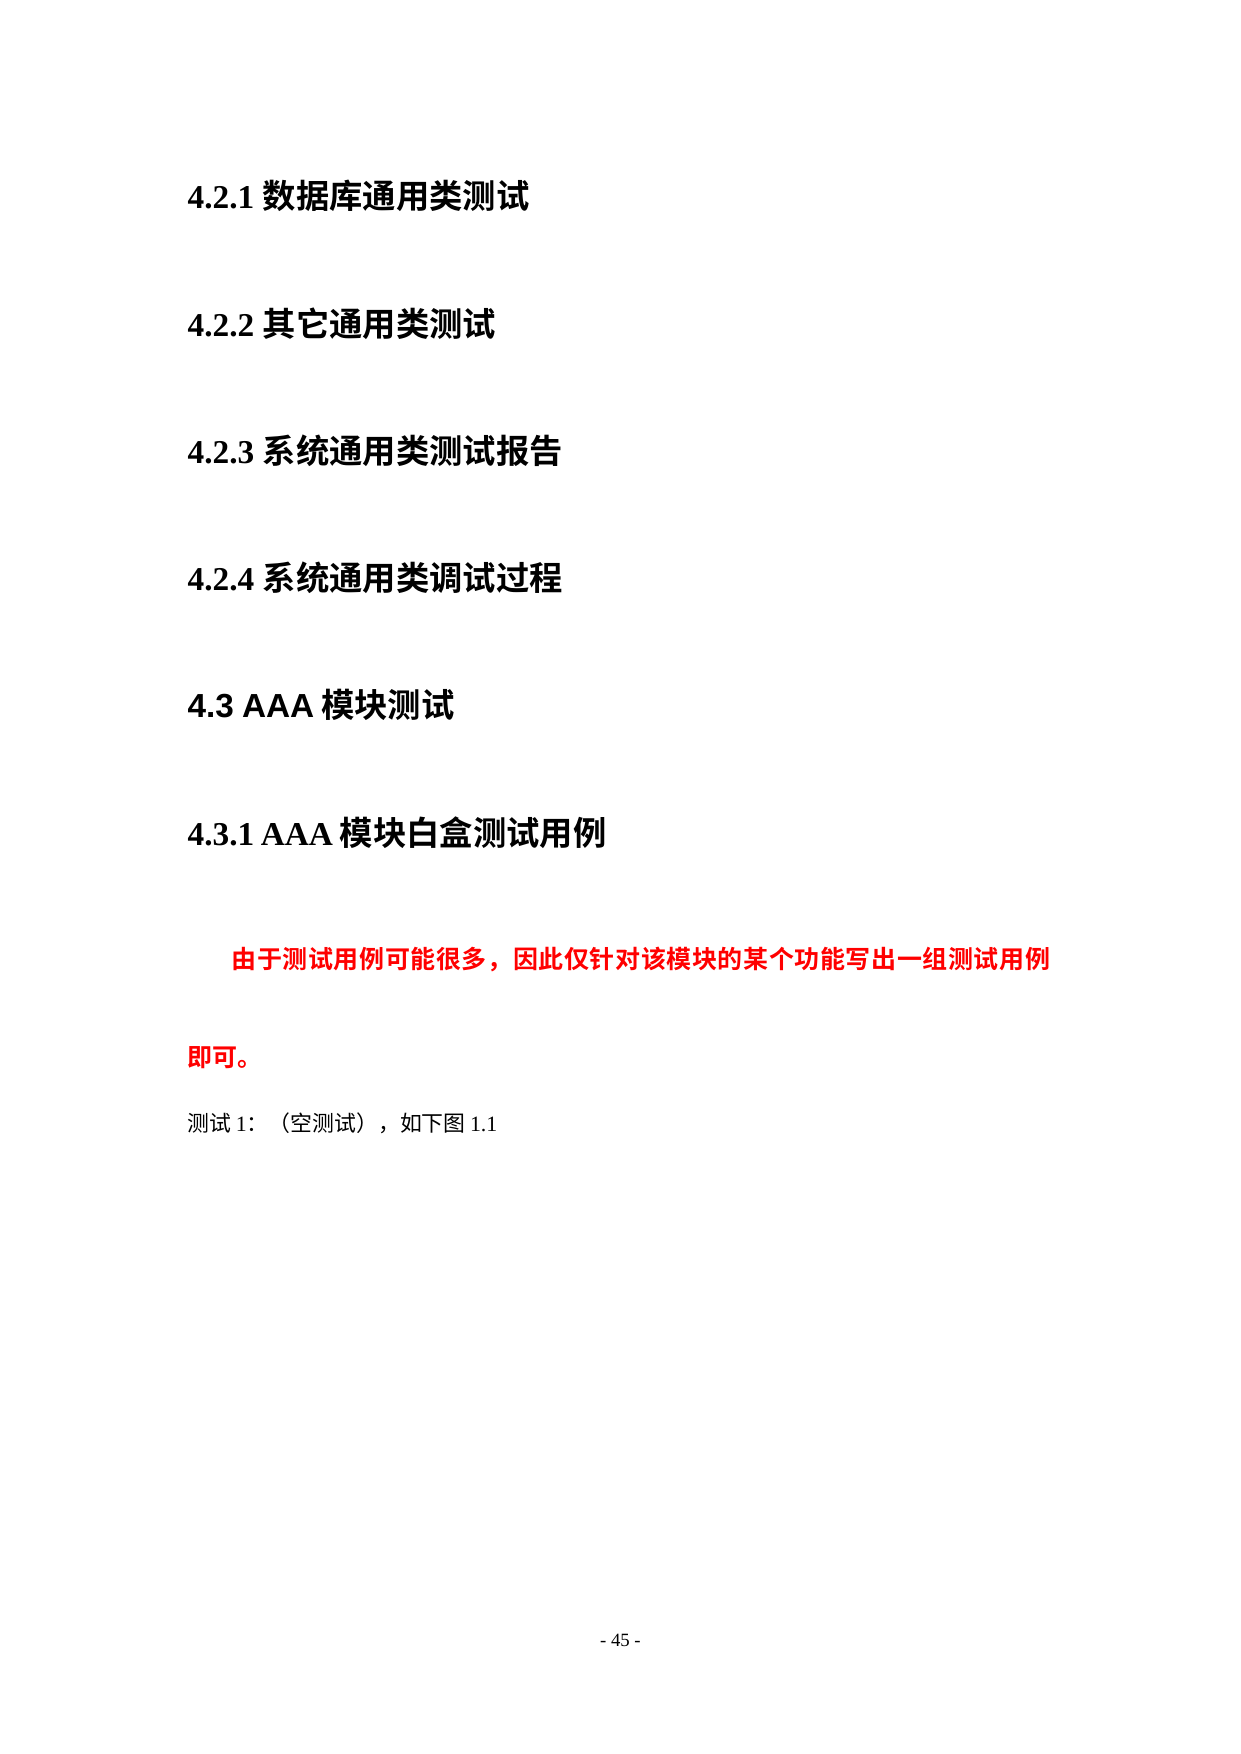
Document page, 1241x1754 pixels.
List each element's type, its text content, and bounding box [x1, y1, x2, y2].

subtitle 4.2.2 其它通用类测试 [187, 289, 1053, 354]
subtitle 4.2.3 系统通用类测试报告 [187, 416, 1053, 481]
subtitle 4.3 AAA模块测试 [187, 671, 1053, 736]
subtitle 4.2.1 数据库通用类测试 [187, 162, 1053, 227]
subtitle 4.2.4 系统通用类调试过程 [187, 543, 1053, 608]
subtitle 4.3.1 AAA模块白盒测试用例 [187, 798, 1053, 863]
text 由于测试用例可能很多，因此仅针对该模块的某个功能写出一组测试用例即可。 [187, 925, 1053, 1088]
text 测试1：（空测试），如下图1.1 [187, 1106, 1053, 1138]
